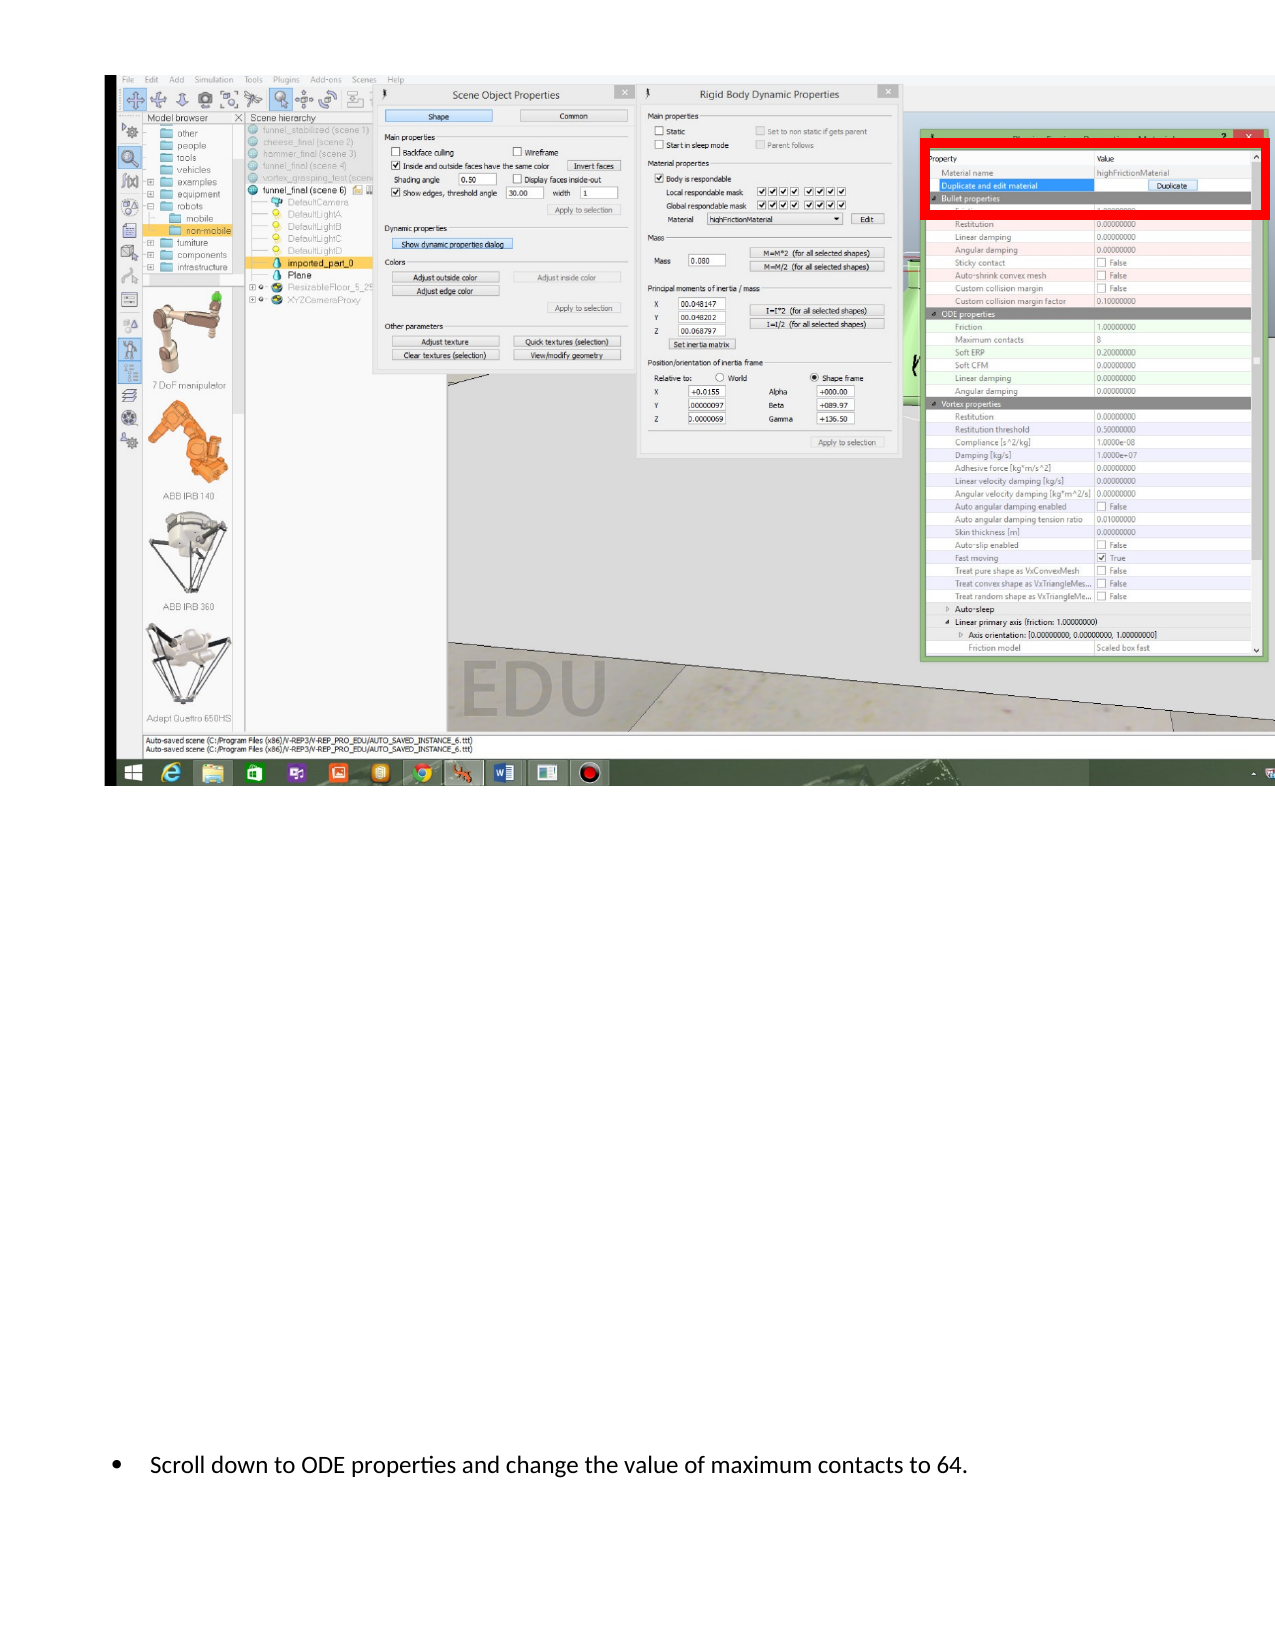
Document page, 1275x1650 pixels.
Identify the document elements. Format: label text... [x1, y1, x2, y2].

list Scroll down to ODE properties and change the value of maximum contacts to 64. [112, 1449, 1200, 1480]
picture [104, 75, 1275, 786]
